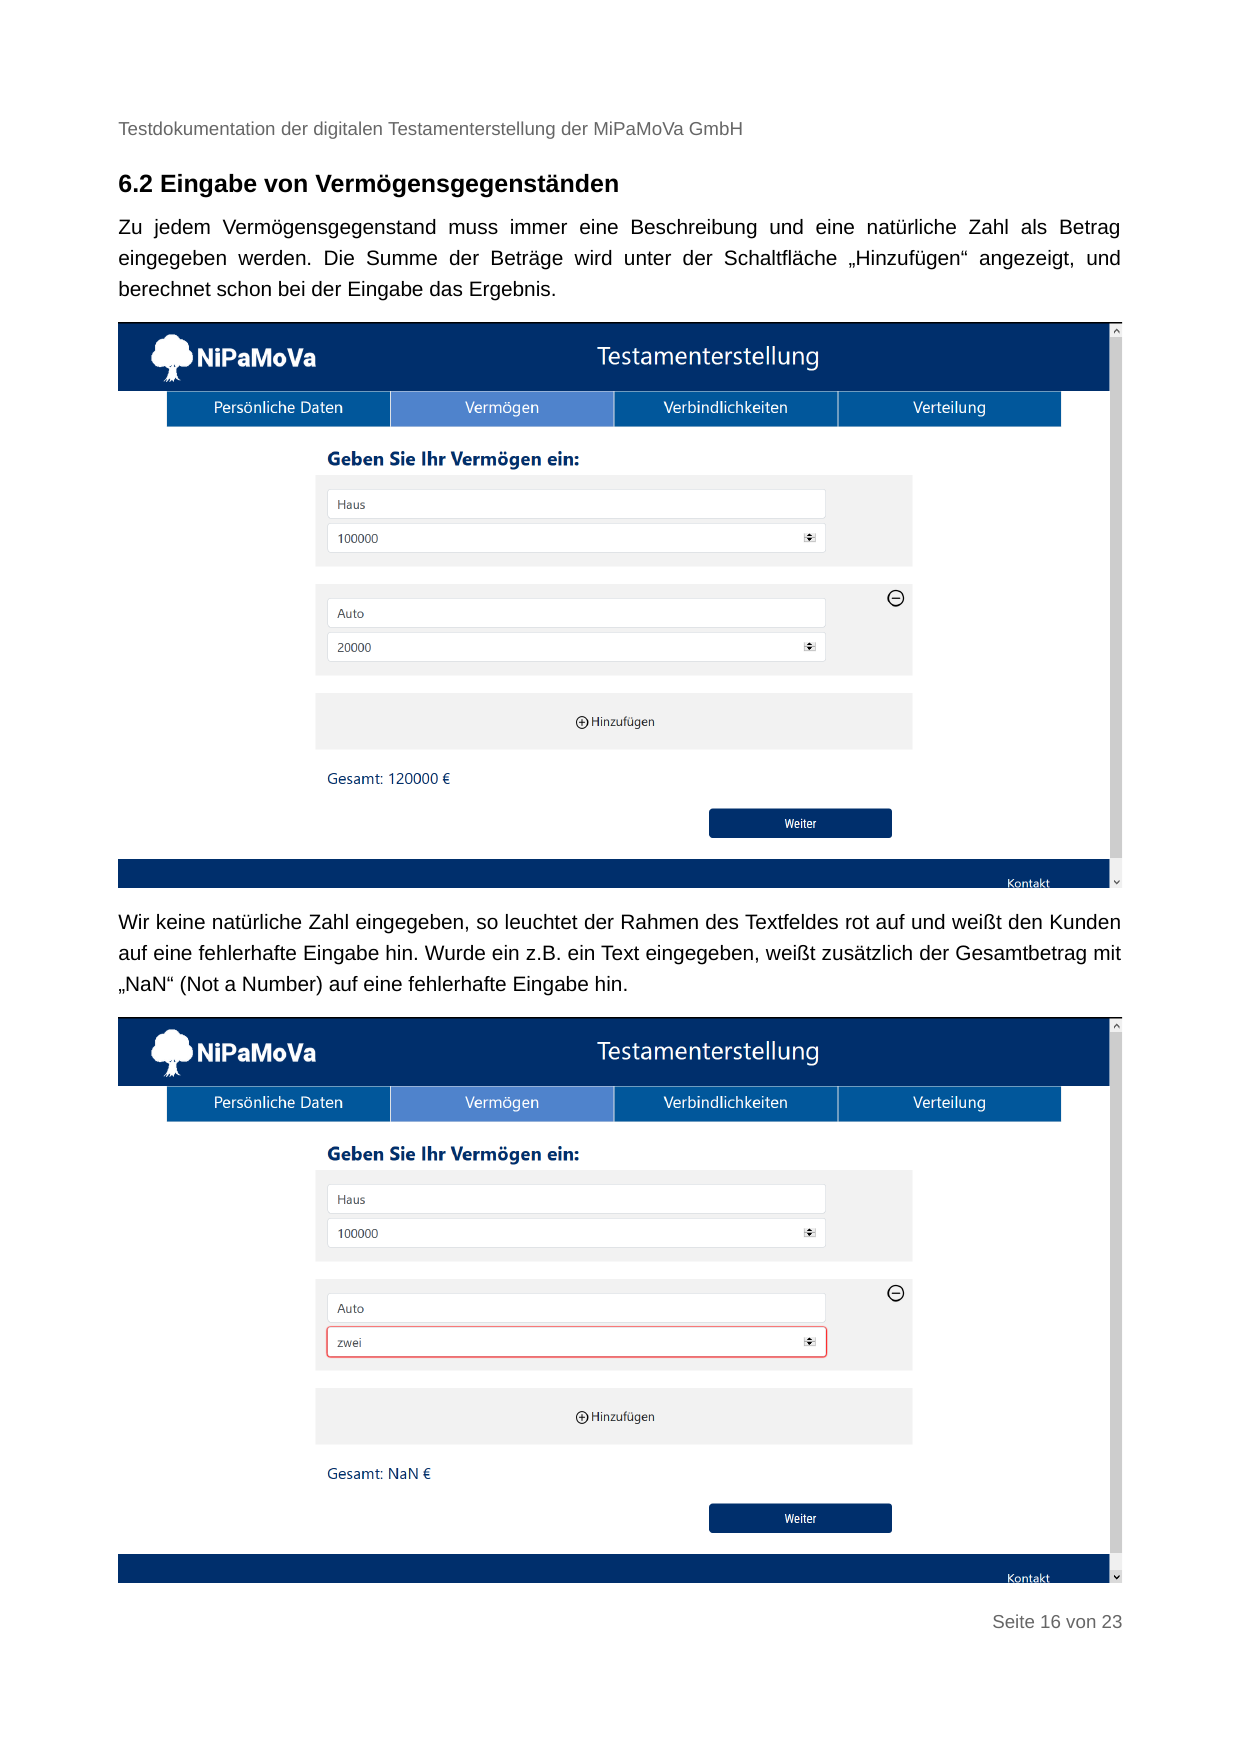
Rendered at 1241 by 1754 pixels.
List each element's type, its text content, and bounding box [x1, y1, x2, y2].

picture [118, 1017, 1123, 1583]
text Zu jedem Vermögensgegenstand muss immer eine Beschreibung und eine natürliche Zahl als Betrag eingegeben werden. Die Summe der Beträge wird unter der Schaltfläche „Hinzufügen“ angezeigt, und berechnet schon bei der Eingabe das Ergebnis. [118, 215, 1122, 301]
subtitle Eingabe von Vermögensgegenständen [118, 169, 1122, 198]
picture [118, 322, 1123, 888]
text Wir keine natürliche Zahl eingegeben, so leuchtet der Rahmen des Textfeldes rot auf und weißt den Kunden auf eine fehlerhafte Eingabe hin. Wurde ein z.B. ein Text eingegeben, weißt zusätzlich der Gesamtbetrag mit „NaN“ (Not a Number) auf eine fehlerhafte Eingabe hin. [118, 909, 1122, 996]
